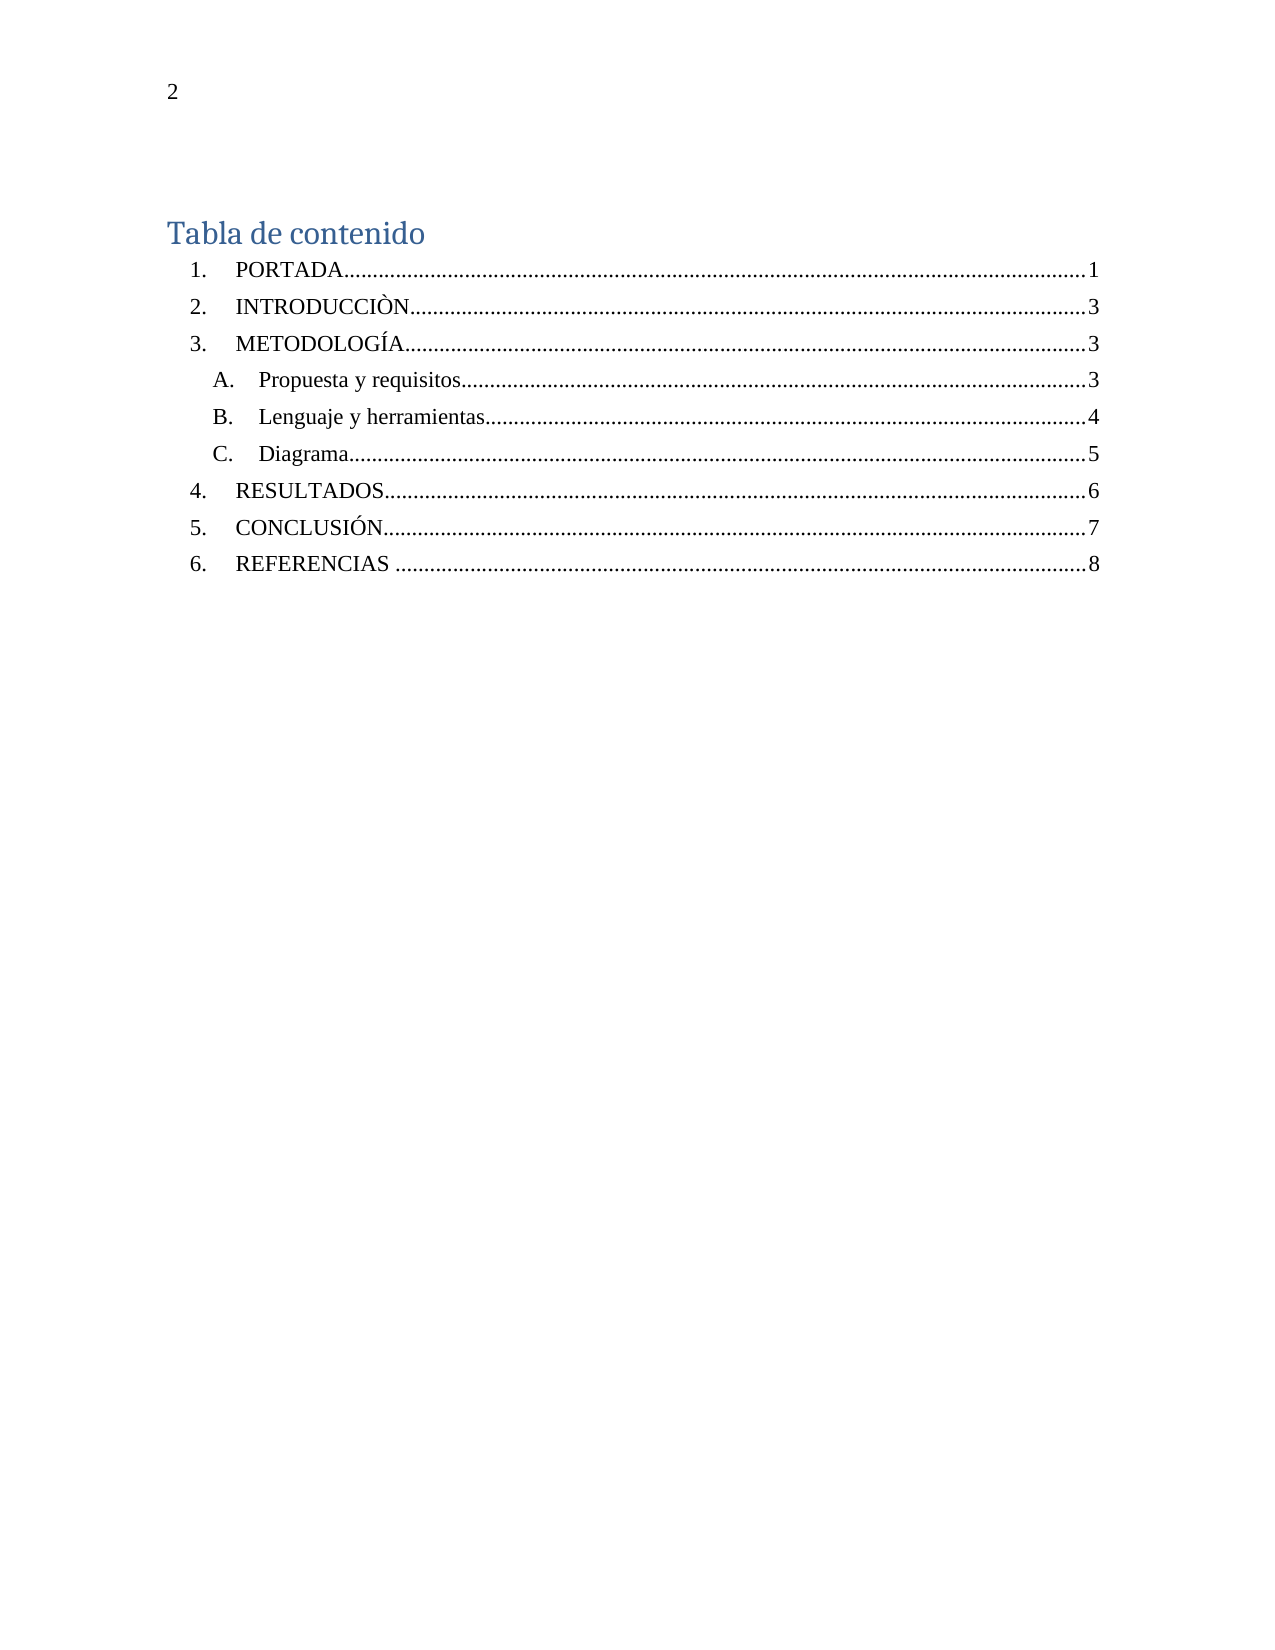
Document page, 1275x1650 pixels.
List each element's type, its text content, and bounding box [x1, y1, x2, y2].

text Tabla de contenido [167, 214, 1246, 253]
